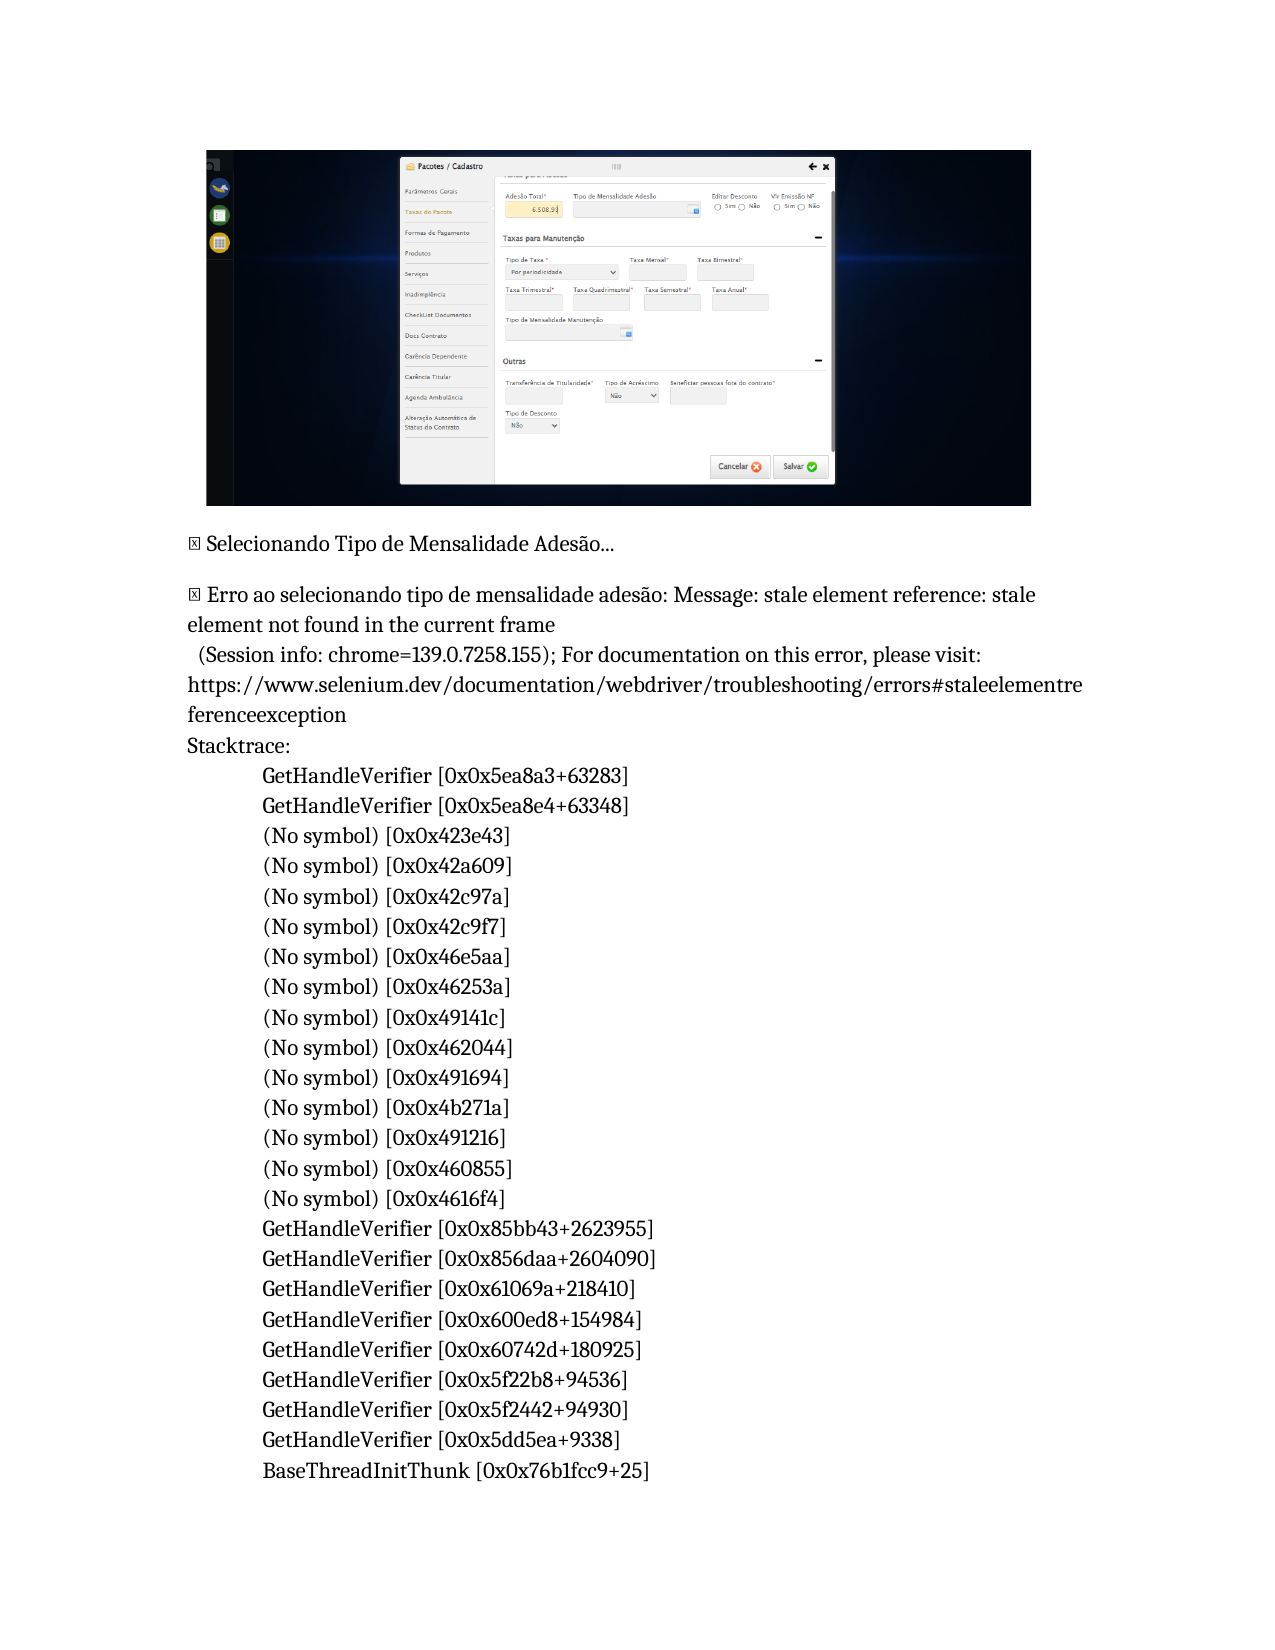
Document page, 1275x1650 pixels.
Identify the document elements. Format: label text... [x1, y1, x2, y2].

picture [206, 150, 1032, 506]
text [187, 581, 1087, 1484]
text 🔄 Selecionando Tipo de Mensalidade Adesão... [187, 530, 1087, 557]
